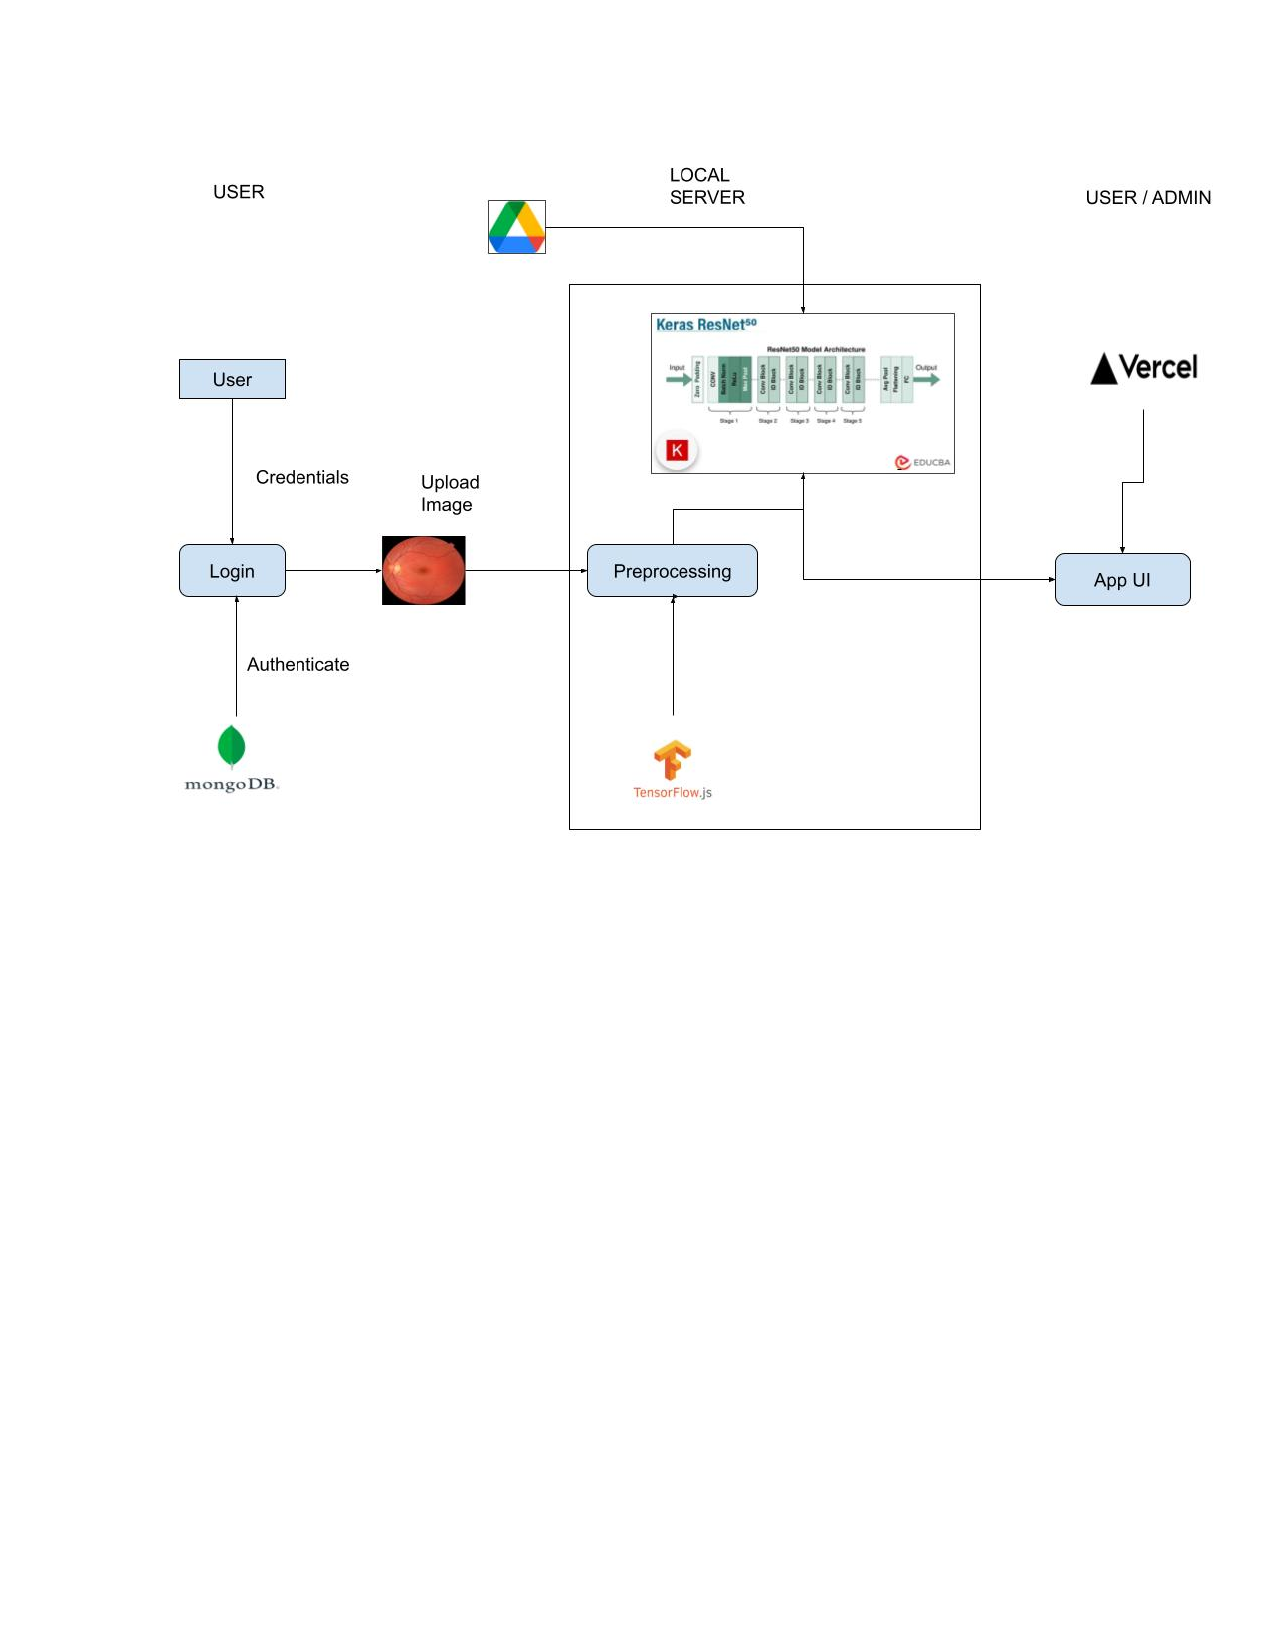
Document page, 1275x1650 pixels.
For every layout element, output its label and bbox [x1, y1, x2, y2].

picture [106, 135, 1257, 913]
